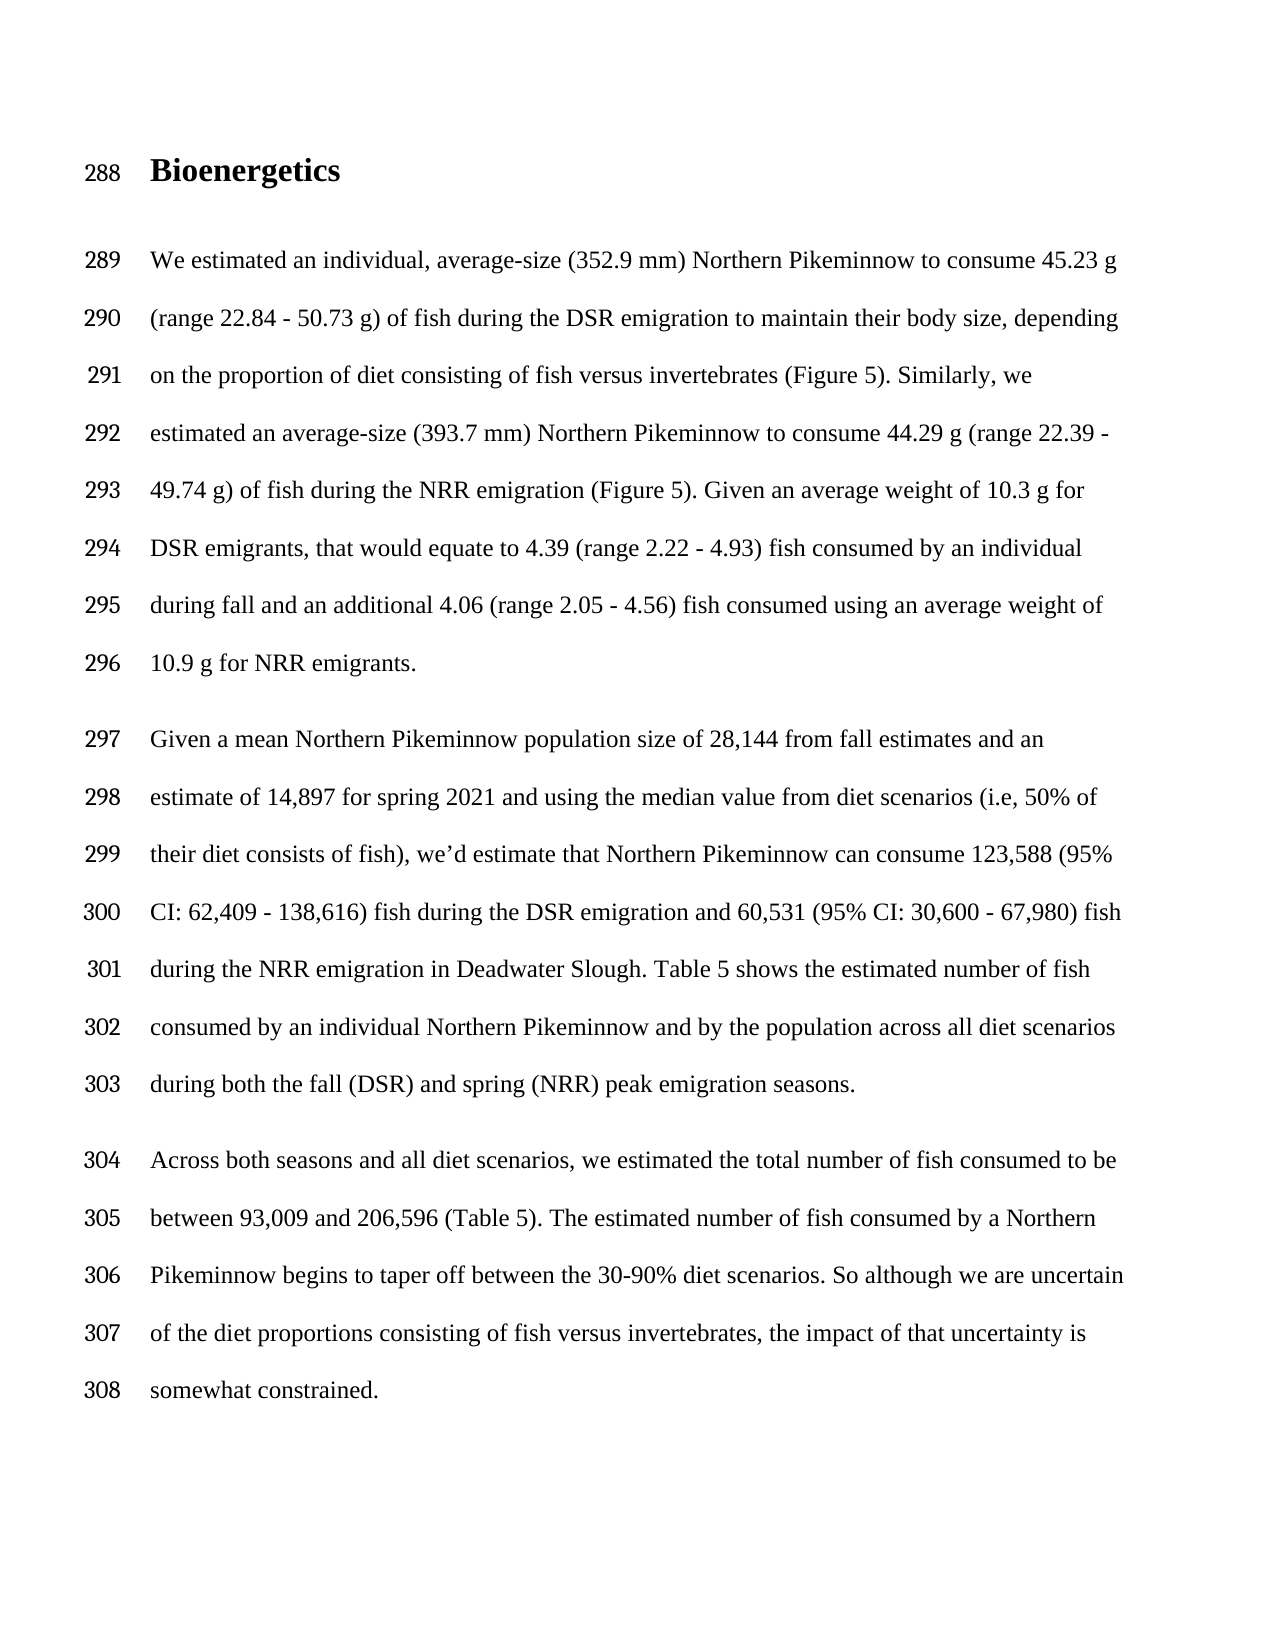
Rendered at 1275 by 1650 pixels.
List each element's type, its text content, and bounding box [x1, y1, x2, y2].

text Across both seasons and all diet scenarios, we estimated the total number of fish consumed to be between 93,009 and 206,596 (Table 5). The estimated number of fish consumed by a Northern Pikeminnow begins to taper off between the 30-90% diet scenarios. So although we are uncertain of the diet proportions consisting of fish versus invertebrates, the impact of that uncertainty is somewhat constrained. [150, 1145, 1125, 1404]
text Given a mean Northern Pikeminnow population size of 28,144 from fall estimates and an estimate of 14,897 for spring 2021 and using the median value from diet scenarios (i.e, 50% of their diet consists of fish), we’d estimate that Northern Pikeminnow can consume 123,588 (95% CI: 62,409 - 138,616) fish during the DSR emigration and 60,531 (95% CI: 30,600 - 67,980) fish during the NRR emigration in Deadwater Slough. Table 5 shows the estimated number of fish consumed by an individual Northern Pikeminnow and by the population across all diet scenarios during both the fall (DSR) and spring (NRR) peak emigration seasons. [150, 724, 1125, 1098]
subtitle Bioenergetics [150, 150, 1125, 188]
text We estimated an individual, average-size (352.9 mm) Northern Pikeminnow to consume 45.23 g (range 22.84 - 50.73 g) of fish during the DSR emigration to maintain their body size, depending on the proportion of diet consisting of fish versus invertebrates (Figure 5). Similarly, we estimated an average-size (393.7 mm) Northern Pikeminnow to consume 44.29 g (range 22.39 - 49.74 g) of fish during the NRR emigration (Figure 5). Given an average weight of 10.3 g for DSR emigrants, that would equate to 4.39 (range 2.22 - 4.93) fish consumed by an individual during fall and an additional 4.06 (range 2.05 - 4.56) fish consumed using an average weight of 10.9 g for NRR emigrants. [150, 245, 1125, 677]
